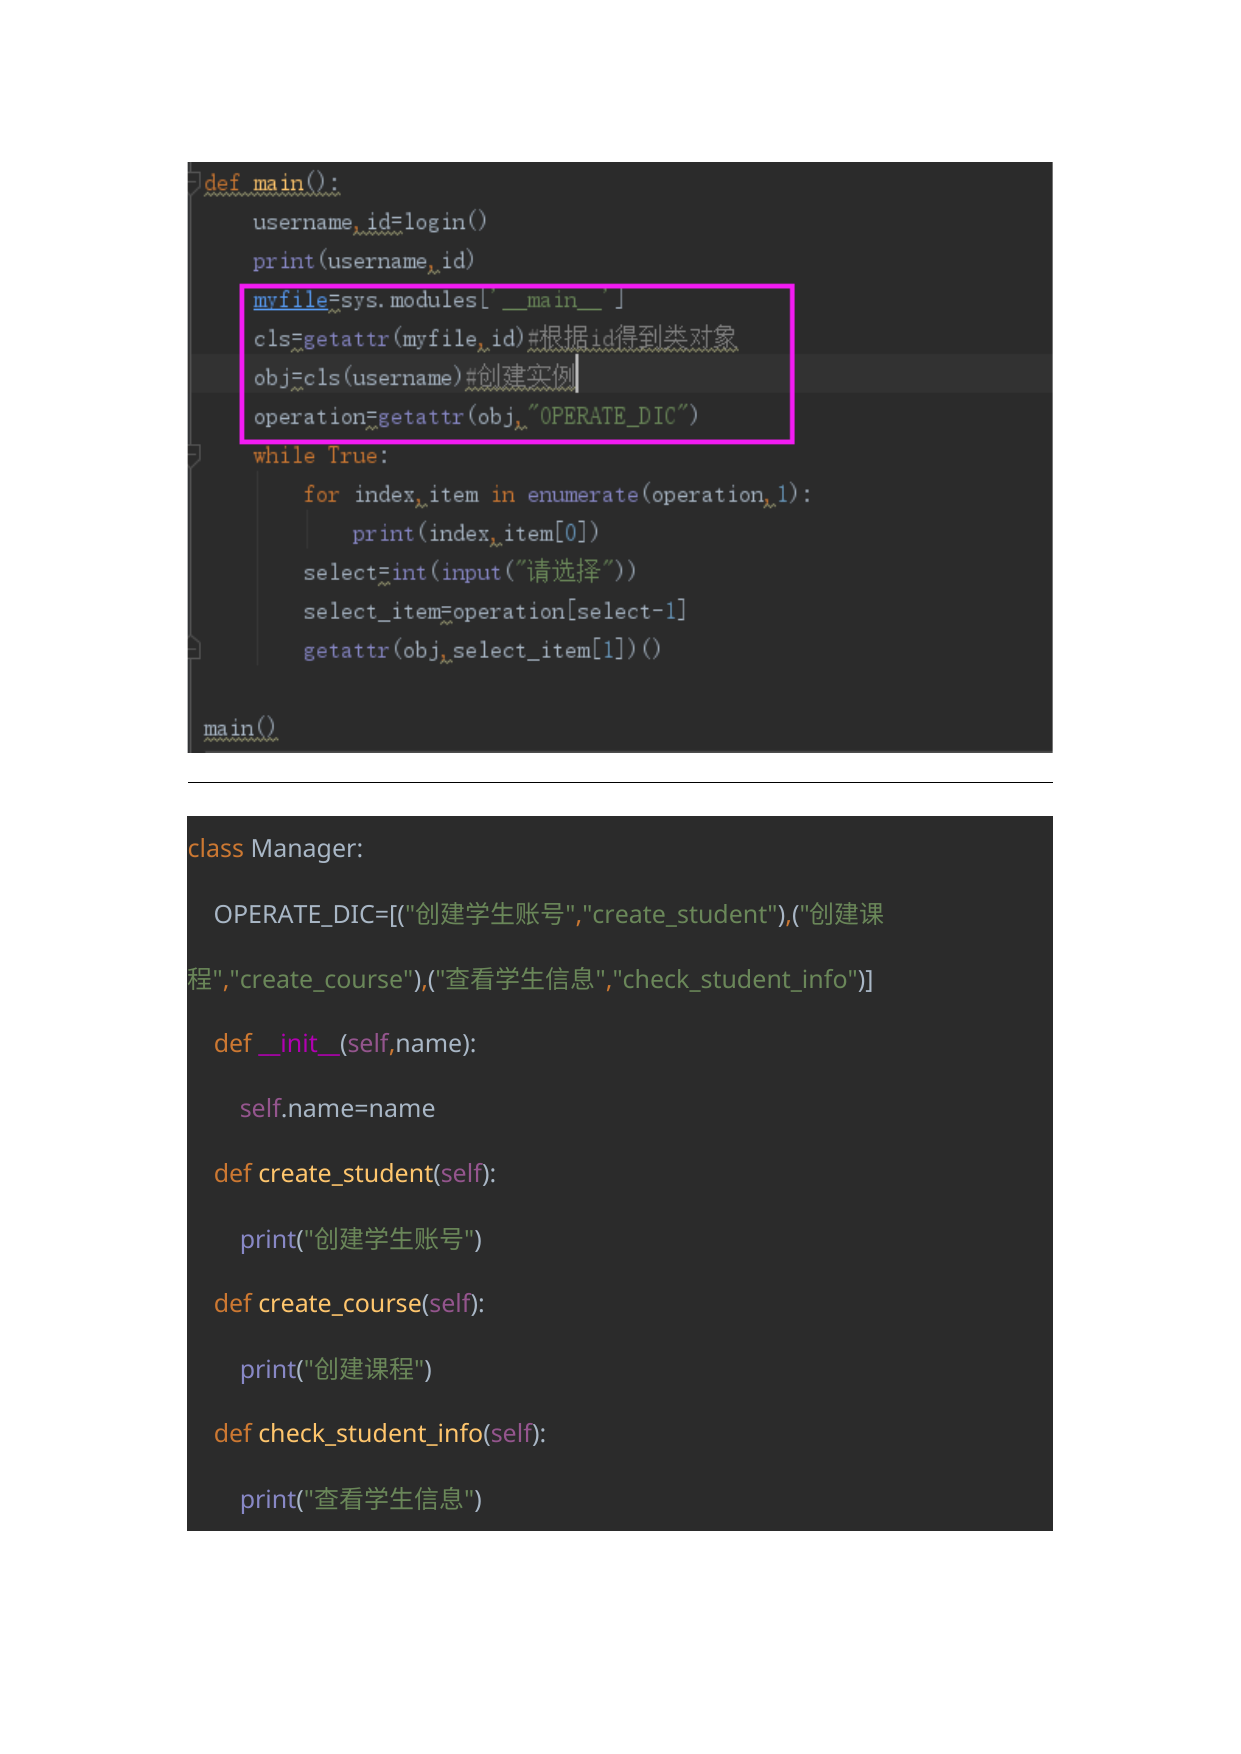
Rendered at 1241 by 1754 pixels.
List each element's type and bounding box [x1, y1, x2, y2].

picture [187, 162, 1053, 753]
text [187, 816, 1053, 1531]
